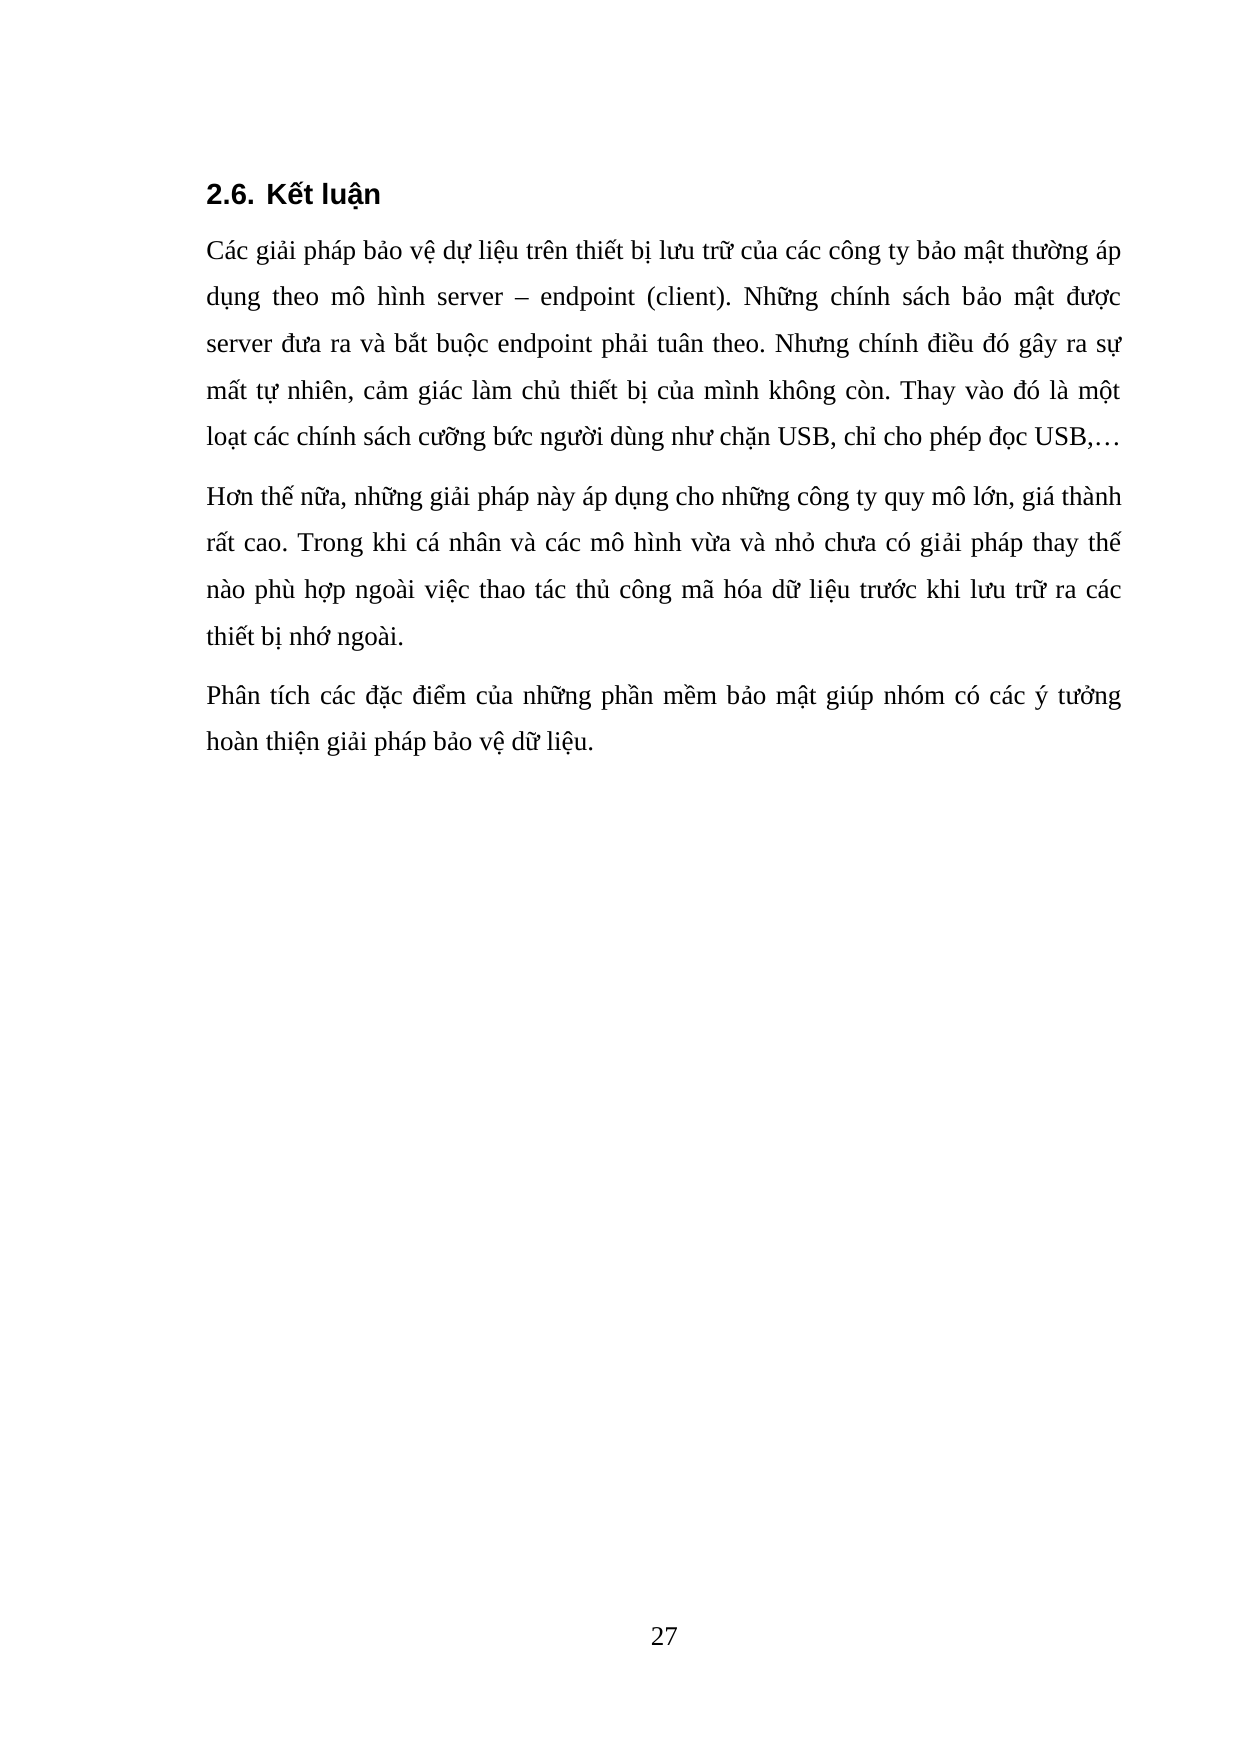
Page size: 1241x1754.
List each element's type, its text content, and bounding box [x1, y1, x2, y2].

text Các giải pháp bảo vệ dự liệu trên thiết bị lưu trữ của các công ty bảo mật thường áp dụng theo mô hình server – endpoint (client). Những chính sách bảo mật được server đưa ra và bắt buộc endpoint phải tuân theo. Nhưng chính điều đó gây ra sự mất tự nhiên, cảm giác làm chủ thiết bị của mình không còn. Thay vào đó là một loạt các chính sách cưỡng bức người dùng như chặn USB, chỉ cho phép đọc USB,… [206, 234, 1122, 452]
text Phân tích các đặc điểm của những phần mềm bảo mật giúp nhóm có các ý tưởng hoàn thiện giải pháp bảo vệ dữ liệu. [206, 679, 1122, 757]
text Hơn thế nữa, những giải pháp này áp dụng cho những công ty quy mô lớn, giá thành rất cao. Trong khi cá nhân và các mô hình vừa và nhỏ chưa có giải pháp thay thế nào phù hợp ngoài việc thao tác thủ công mã hóa dữ liệu trước khi lưu trữ ra các thiết bị nhớ ngoài. [206, 479, 1122, 651]
subtitle Kết luận [206, 177, 1122, 211]
